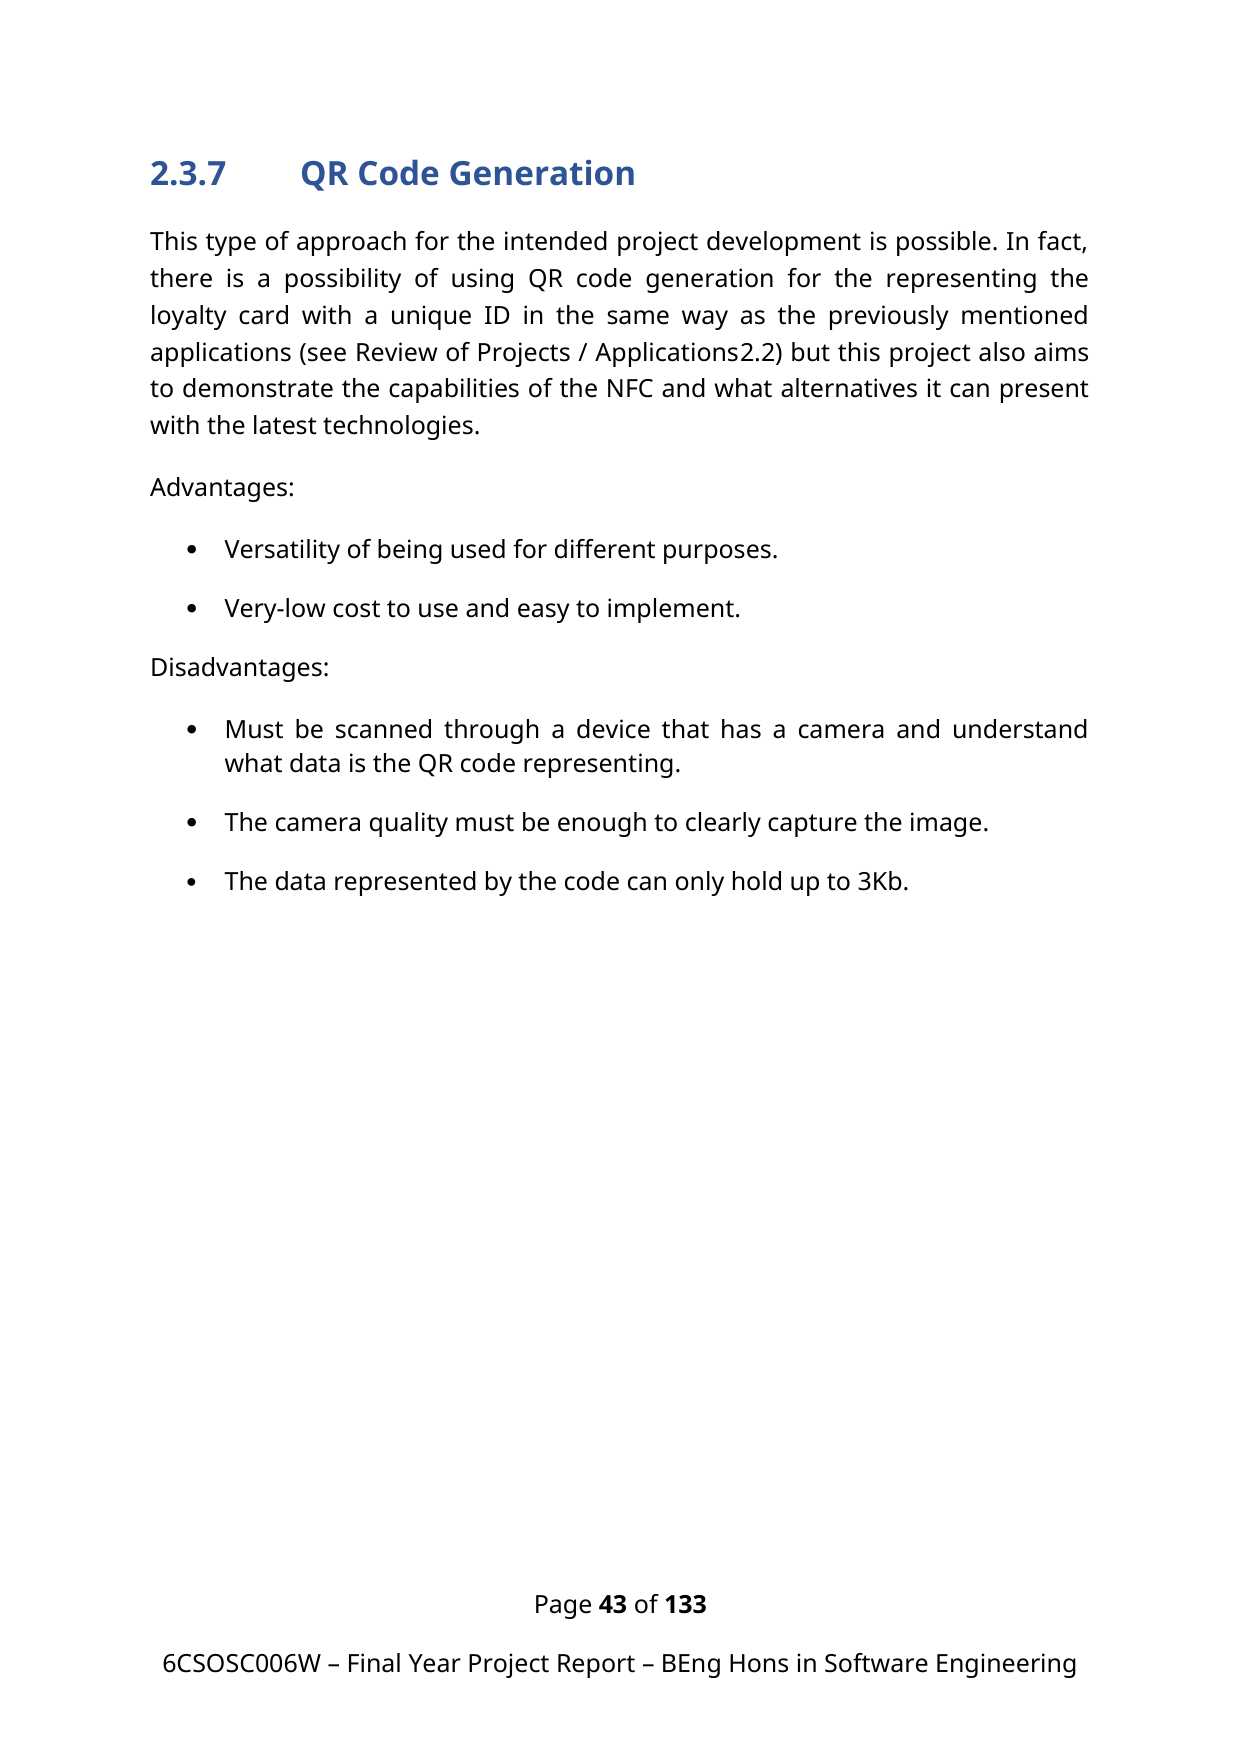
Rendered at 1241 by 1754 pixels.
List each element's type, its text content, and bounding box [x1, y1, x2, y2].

text Advantages: [150, 469, 1090, 504]
list The data represented by the code can only hold up to 3Kb. [187, 863, 1090, 897]
list Very-low cost to use and easy to implement. [187, 590, 1090, 624]
list Versatility of being used for different purposes. [187, 531, 1090, 565]
list The camera quality must be enough to clearly capture the image. [187, 804, 1090, 838]
subtitle QR Code Generation [150, 150, 1090, 195]
text This type of approach for the intended project development is possible. In fact, there is a possibility of using QR code generation for the representing the loyalty card with a unique ID in the same way as the previously mentioned applications (see Review of Projects / Applications2.2) but this project also aims to demonstrate the capabilities of the NFC and what alternatives it can present with the latest technologies. [150, 224, 1090, 442]
list Must be scanned through a device that has a camera and understand what data is the QR code representing. [187, 711, 1090, 779]
text Disadvantages: [150, 649, 1090, 683]
